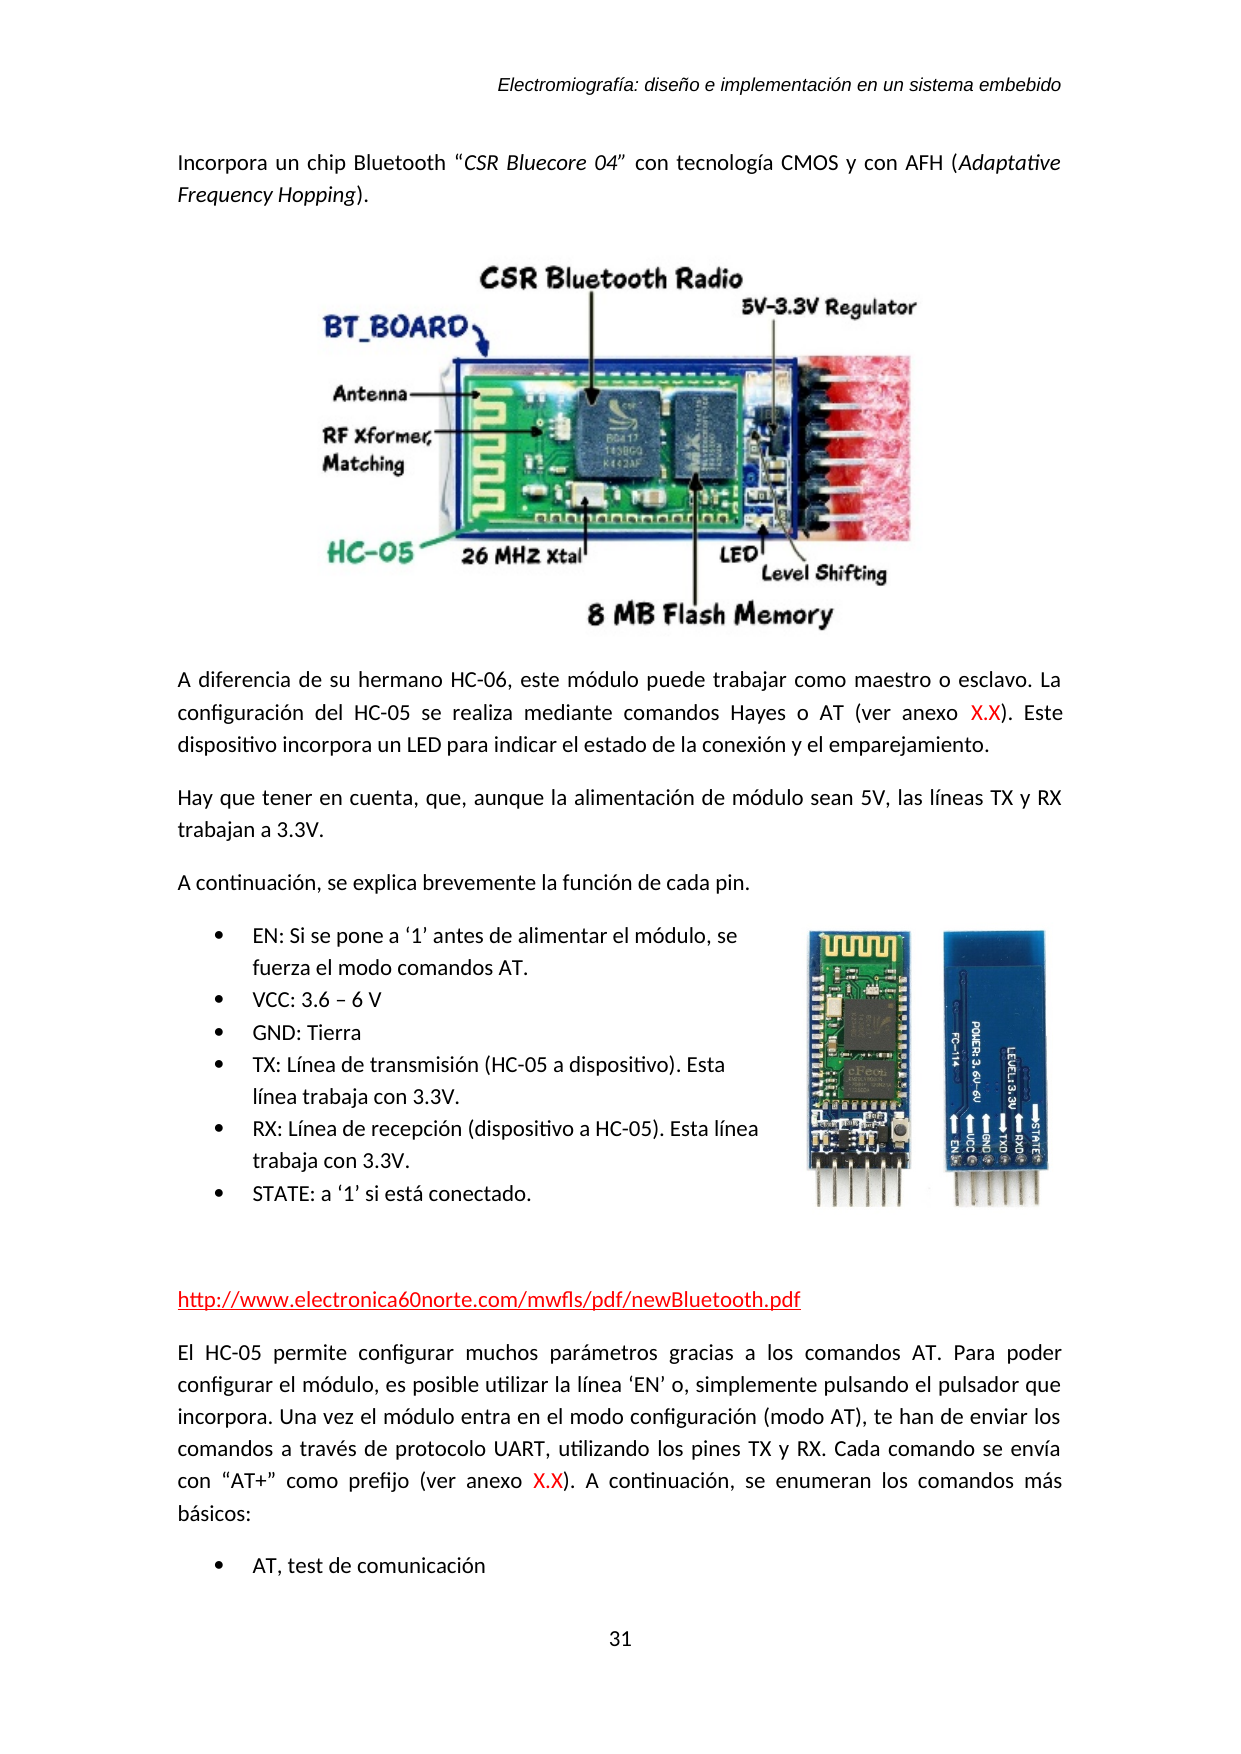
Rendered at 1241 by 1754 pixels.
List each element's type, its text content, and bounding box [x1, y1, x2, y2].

list STATE: a ‘1’ si está conectado. [215, 1179, 792, 1207]
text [177, 148, 1063, 208]
text Hay que tener en cuenta, que, aunque la alimentación de módulo sean 5V, las líneas TX y RX trabajan a 3.3V. [177, 783, 1063, 843]
text A continuación, se explica brevemente la función de cada pin. [177, 868, 1063, 896]
text A diferencia de su hermano HC-06, este módulo puede trabajar como maestro o esclavo. La configuración del HC-05 se realiza mediante comandos Hayes o AT (ver anexo X.X). Este dispositivo incorpora un LED para indicar el estado de la conexión y el emparejamiento. [177, 666, 1063, 758]
text El HC-05 permite configurar muchos parámetros gracias a los comandos AT. Para poder configurar el módulo, es posible utilizar la línea ‘EN’ o, simplemente pulsando el pulsador que incorpora. Una vez el módulo entra en el modo configuración (modo AT), te han de enviar los comandos a través de protocolo UART, utilizando los pines TX y RX. Cada comando se envía con “AT+” como prefijo (ver anexo X.X). A continuación, se enumeran los comandos más básicos: [177, 1338, 1063, 1527]
list VCC: 3.6 – 6 V [215, 986, 792, 1013]
list RX: Línea de recepción (dispositivo a HC-05). Esta línea trabaja con 3.3V. [215, 1114, 792, 1174]
list AT, test de comunicación [215, 1552, 1063, 1580]
picture [792, 922, 1063, 1215]
list TX: Línea de transmisión (HC-05 a dispositivo). Esta línea trabaja con 3.3V. [215, 1050, 792, 1110]
list EN: Si se pone a ‘1’ antes de alimentar el módulo, se fuerza el modo comandos AT. [215, 921, 1063, 981]
text http://www.electronica60norte.com/mwfls/pdf/newBluetooth.pdf [177, 1285, 1063, 1313]
picture [317, 232, 923, 641]
list GND: Tierra [215, 1018, 792, 1046]
